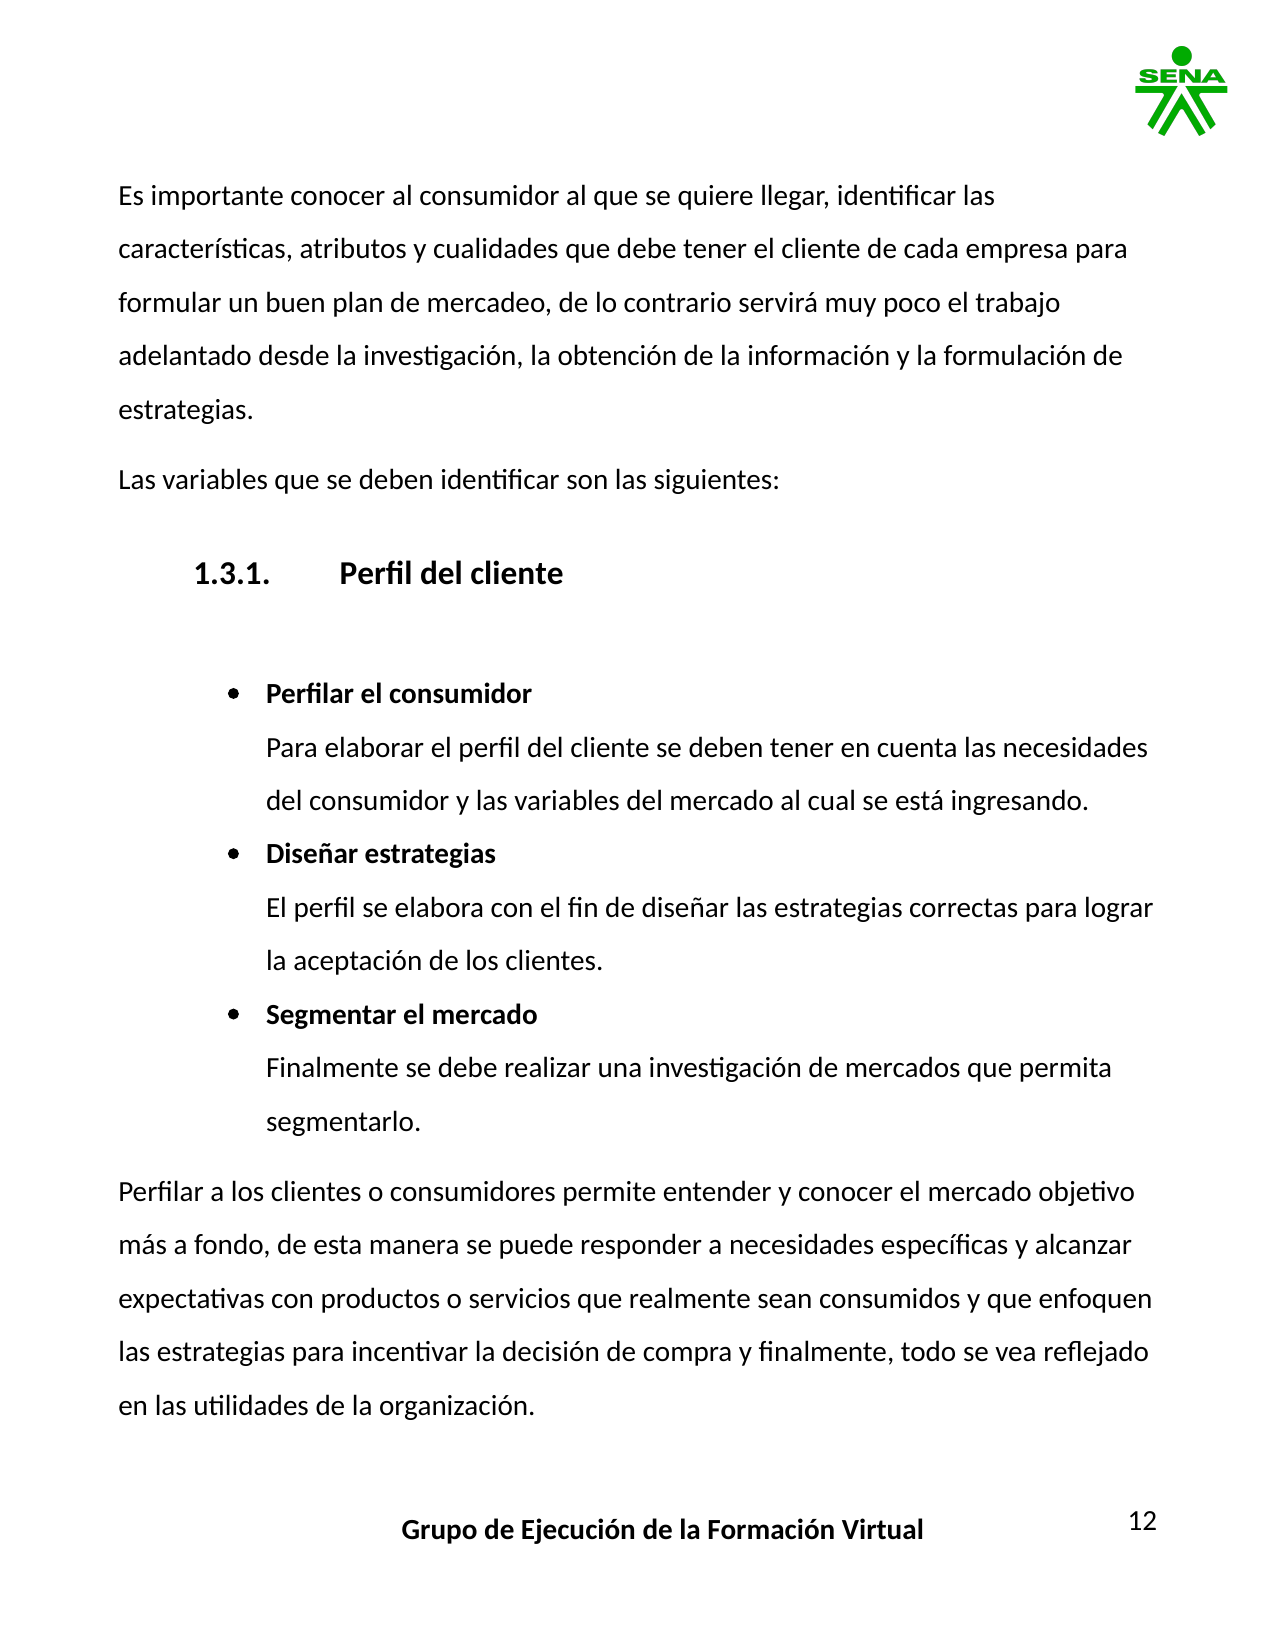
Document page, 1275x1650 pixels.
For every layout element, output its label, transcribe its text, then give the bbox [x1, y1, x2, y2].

list El perfil se elabora con el fin de diseñar las estrategias correctas para lograr la aceptación de los clientes. [266, 889, 1157, 978]
list Para elaborar el perfil del cliente se deben tener en cuenta las necesidades del consumidor y las variables del mercado al cual se está ingresando. [266, 729, 1157, 818]
list Perfilar el consumidor [228, 675, 1157, 711]
text Perfilar a los clientes o consumidores permite entender y conocer el mercado objetivo más a fondo, de esta manera se puede responder a necesidades específicas y alcanzar expectativas con productos o servicios que realmente sean consumidos y que enfoquen las estrategias para incentivar la decisión de compra y finalmente, todo se vea reflejado en las utilidades de la organización. [118, 1173, 1157, 1422]
subtitle Perfil del cliente [193, 552, 1157, 593]
list Segmentar el mercado [228, 996, 1157, 1032]
list Diseñar estrategias [228, 836, 1157, 871]
list Finalmente se debe realizar una investigación de mercados que permita segmentarlo. [266, 1049, 1157, 1138]
text Es importante conocer al consumidor al que se quiere llegar, identificar las características, atributos y cualidades que debe tener el cliente de cada empresa para formular un buen plan de mercadeo, de lo contrario servirá muy poco el trabajo adelantado desde la investigación, la obtención de la información y la formulación de estrategias. [118, 177, 1157, 427]
picture [1135, 46, 1228, 136]
text Las variables que se deben identificar son las siguientes: [118, 461, 1157, 497]
